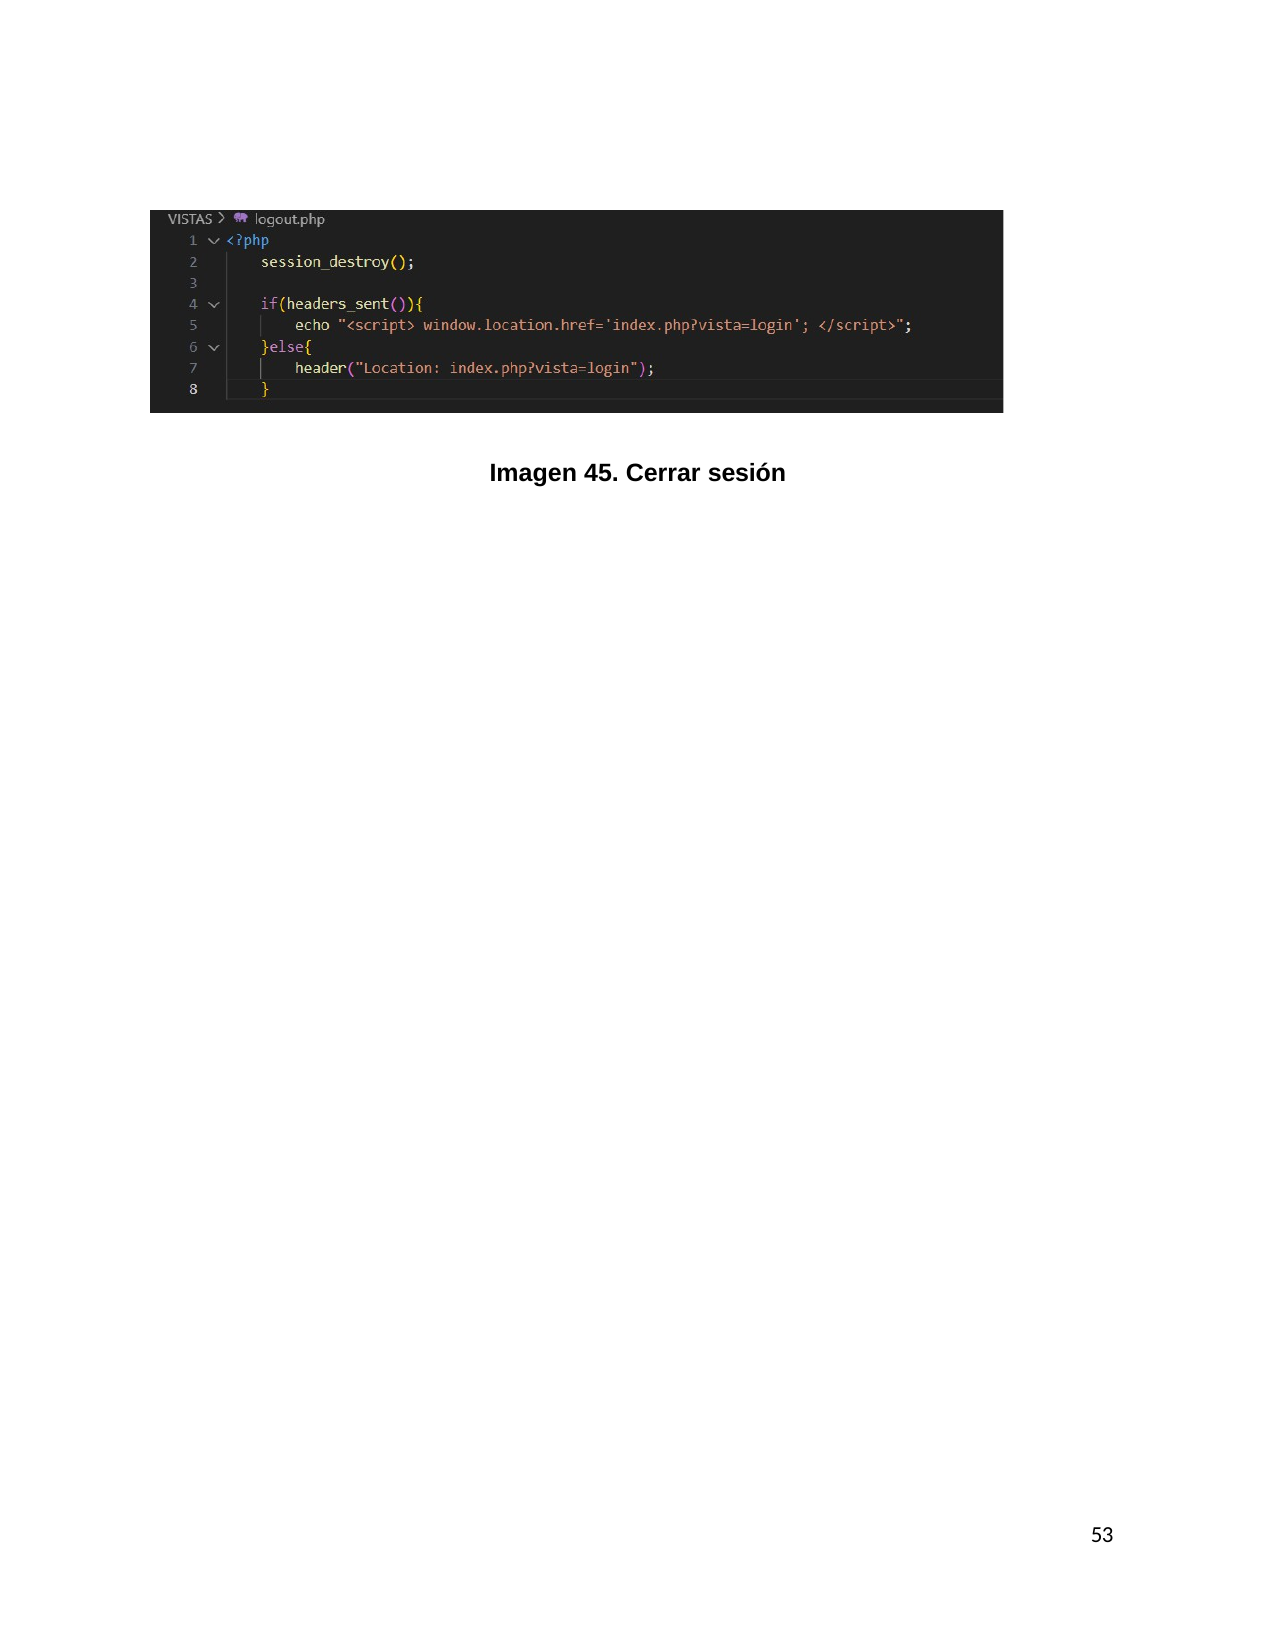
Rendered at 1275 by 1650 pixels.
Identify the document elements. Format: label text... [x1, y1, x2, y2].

picture [150, 210, 1004, 413]
subtitle Imagen 45. Cerrar sesión [151, 458, 1124, 486]
